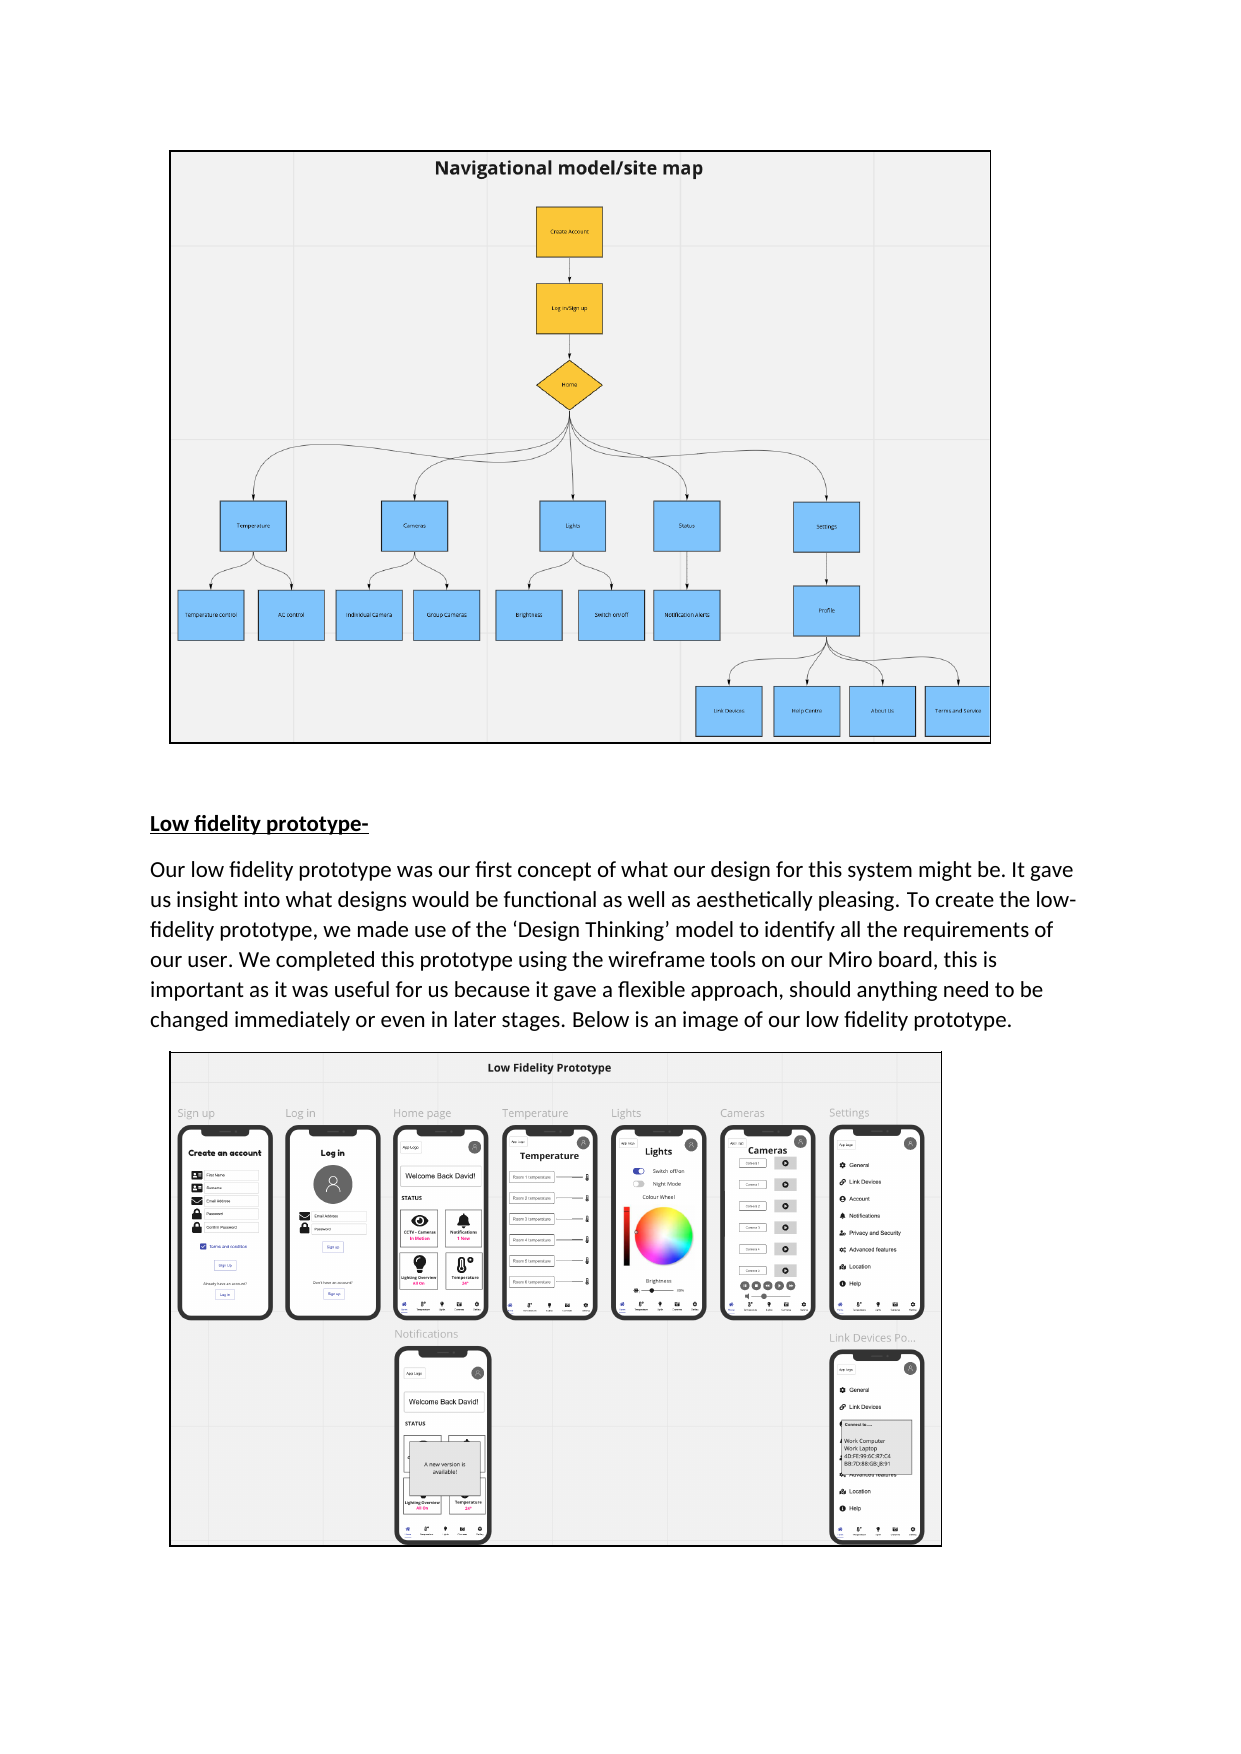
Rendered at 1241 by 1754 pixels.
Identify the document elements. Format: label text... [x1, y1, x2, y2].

text Our low fidelity prototype was our first concept of what our design for this system might be. It gave us insight into what designs would be functional as well as aesthetically pleasing. To create the low-fidelity prototype, we made use of the ‘Design Thinking’ model to identify all the requirements of our user. We completed this prototype using the wireframe tools on our Miro board, this is important as it was useful for us because it gave a flexible approach, should anything need to be changed immediately or even in later stages. Below is an image of our low fidelity prototype. [150, 855, 1090, 1033]
text Low fidelity prototype- [150, 809, 1090, 837]
